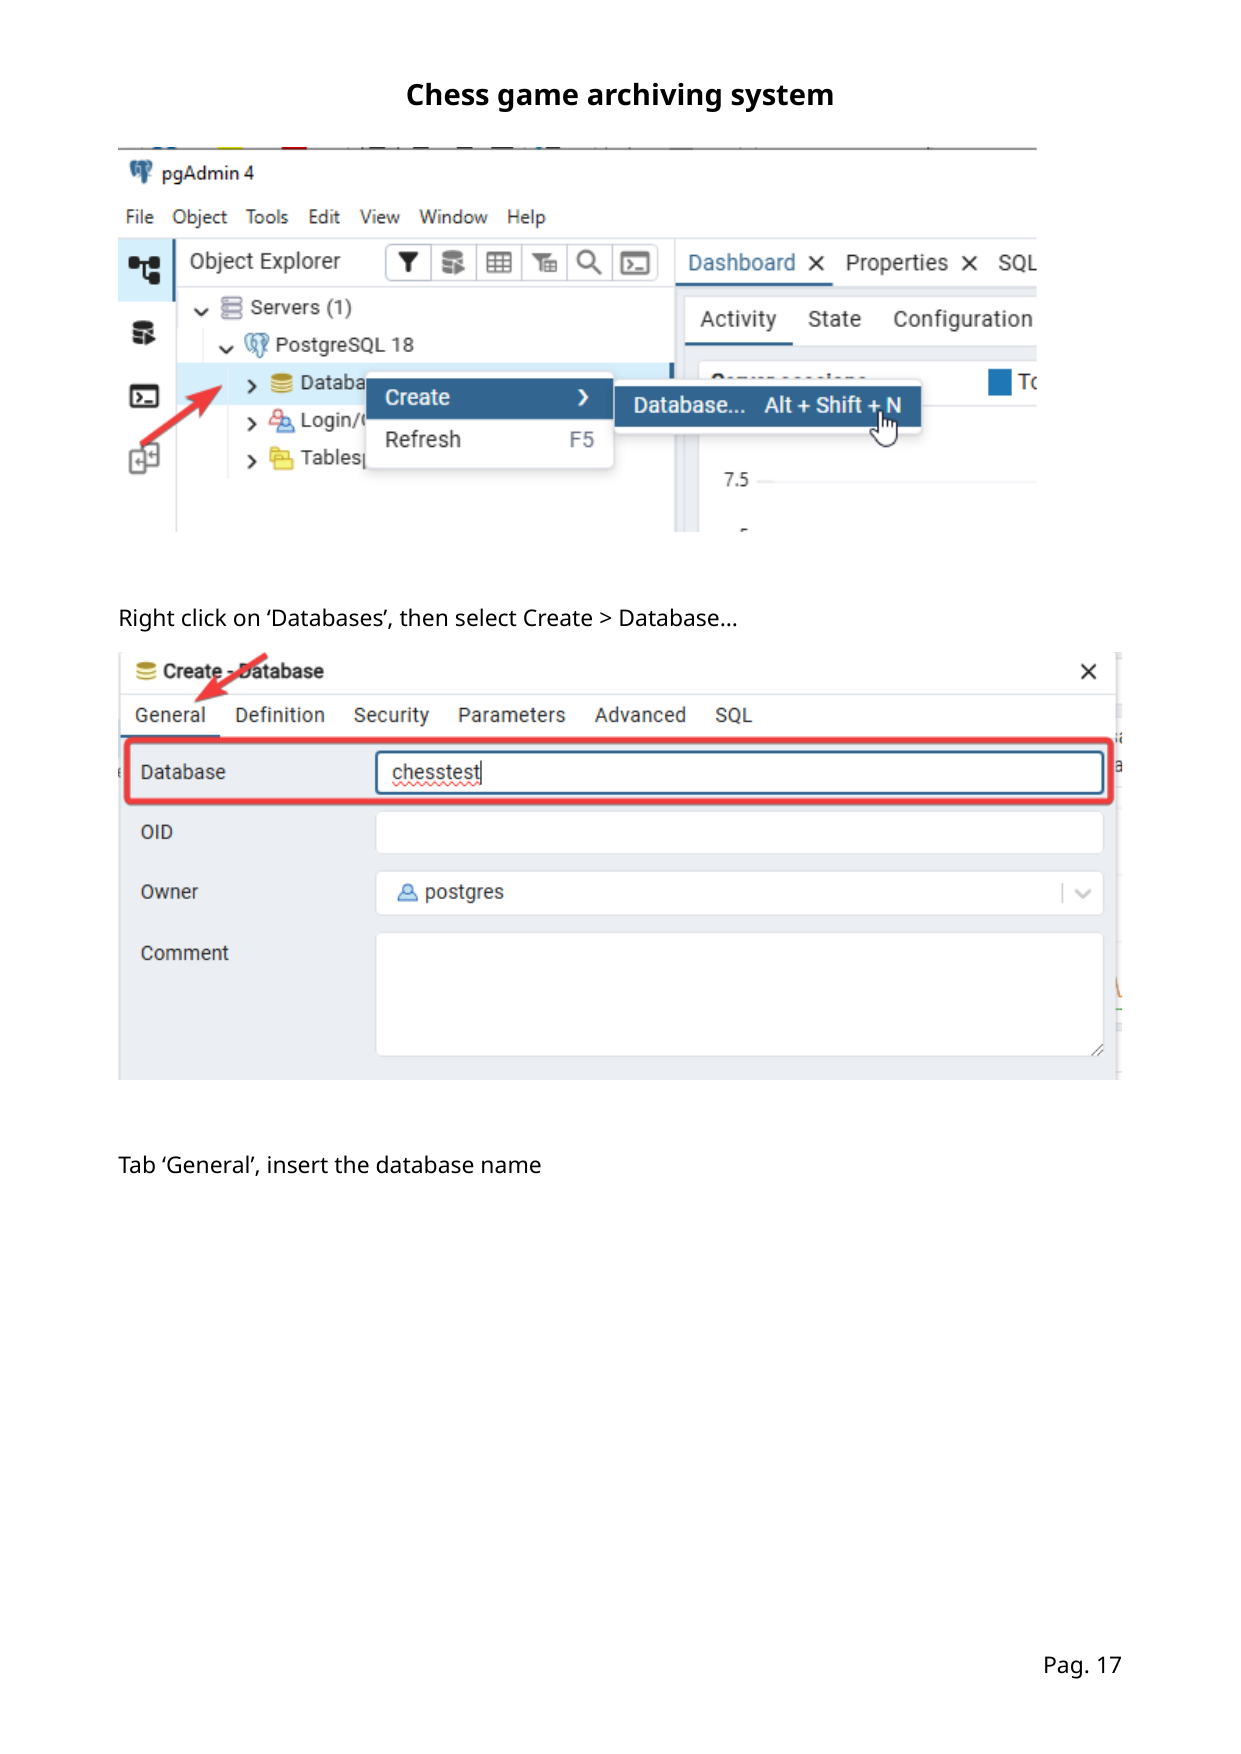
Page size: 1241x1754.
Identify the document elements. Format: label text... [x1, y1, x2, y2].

text Tab ‘General’, insert the database name [118, 1149, 1122, 1248]
picture [118, 652, 1123, 1080]
text Right click on ‘Databases’, then select Create > Database… [118, 602, 1122, 633]
picture [118, 147, 1037, 532]
